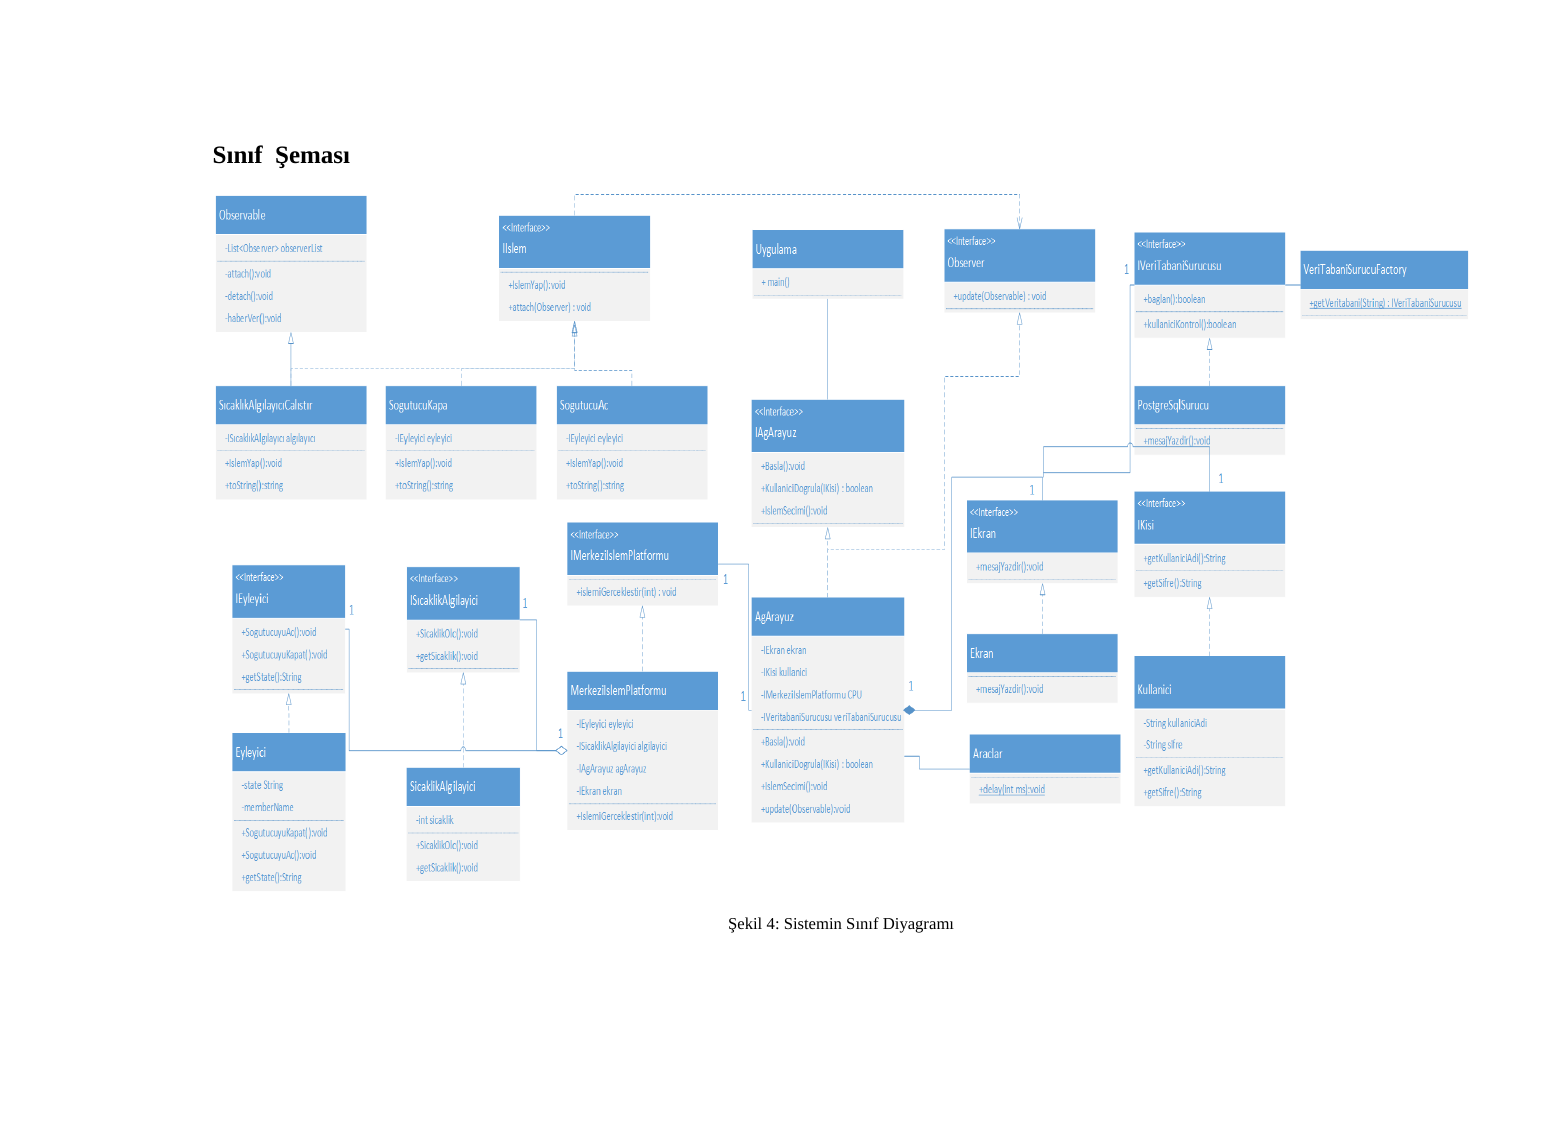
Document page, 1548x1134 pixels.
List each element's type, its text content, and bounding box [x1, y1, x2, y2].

picture [212, 193, 1469, 892]
subtitle Sınıf Şeması [212, 140, 1469, 169]
text Şekil 4: Sistemin Sınıf Diyagramı [212, 913, 1469, 934]
